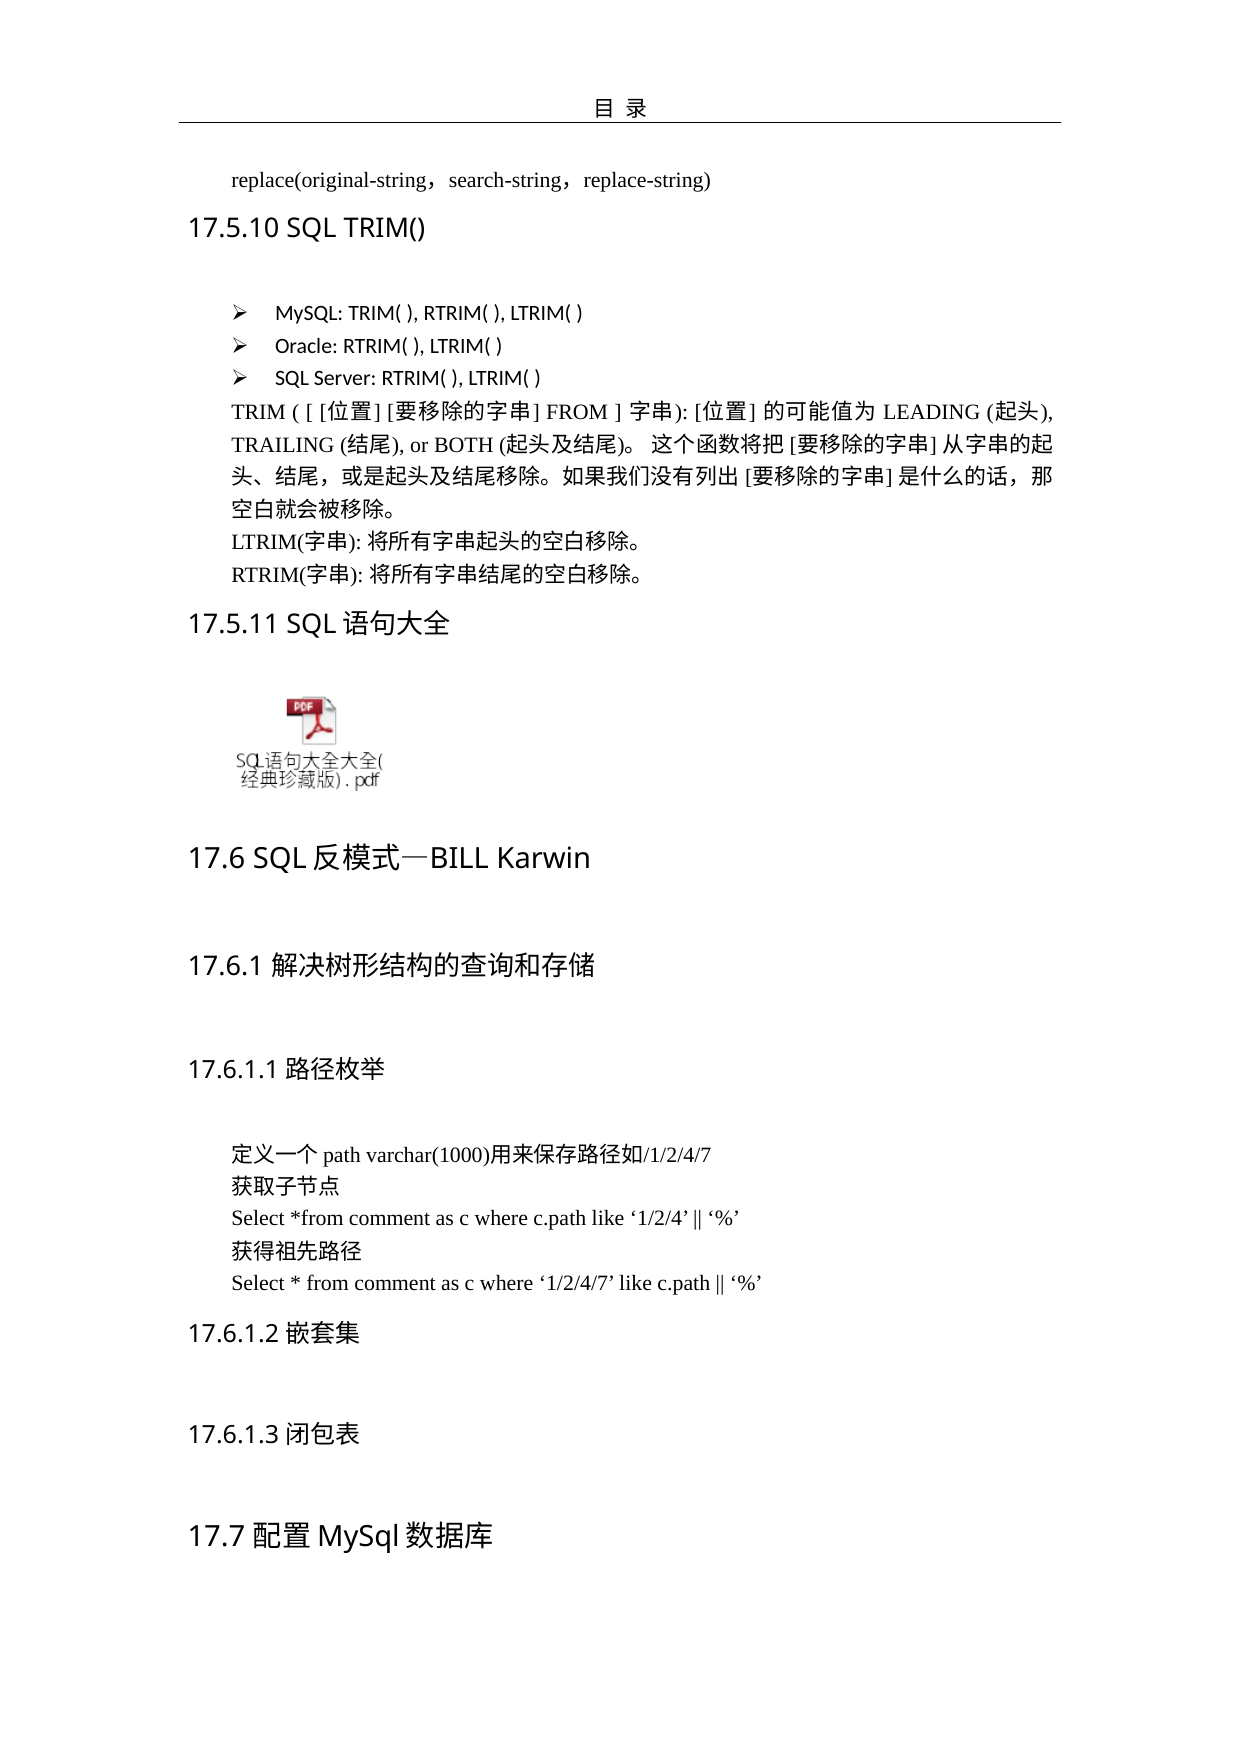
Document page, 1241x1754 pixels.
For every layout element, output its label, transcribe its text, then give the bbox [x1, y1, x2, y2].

subtitle SQL反模式—BILL Karwin [187, 823, 1053, 888]
text 定义一个path varchar(1000)用来保存路径如/1/2/4/7 [187, 1136, 1053, 1169]
subtitle 解决树形结构的查询和存储 [187, 931, 1053, 996]
text TRIM ( [ [位置] [要移除的字串] FROM ] 字串): [位置] 的可能值为 LEADING (起头), TRAILING (结尾), or BOTH (起头及结尾)。 这个函数将把 [要移除的字串] 从字串的起头、结尾，或是起头及结尾移除。如果我们没有列出 [要移除的字串] 是什么的话，那空白就会被移除。 [231, 394, 1053, 524]
text LTRIM(字串): 将所有字串起头的空白移除。 [231, 524, 1053, 556]
text Select *from comment as c where c.path like ‘1/2/4’ || ‘%’ [187, 1201, 1053, 1234]
subtitle 嵌套集 [187, 1299, 1053, 1364]
subtitle SQL TRIM() [187, 194, 1053, 259]
text RTRIM(字串): 将所有字串结尾的空白移除。 [231, 556, 1053, 589]
text Select * from comment as c where ‘1/2/4/7’ like c.path || ‘%’ [187, 1266, 1053, 1299]
text replace(original-string，search-string，replace-string) [187, 162, 1053, 194]
subtitle SQL语句大全 [187, 589, 1053, 654]
subtitle 配置MySql数据库 [187, 1501, 1053, 1566]
subtitle 路径枚举 [187, 1035, 1053, 1100]
subtitle 闭包表 [187, 1400, 1053, 1465]
list MySQL: TRIM( ), RTRIM( ), LTRIM( ) [231, 296, 1053, 329]
list Oracle: RTRIM( ), LTRIM( ) [231, 329, 1053, 361]
list SQL Server: RTRIM( ), LTRIM( ) [231, 361, 1053, 394]
text 获取子节点 [187, 1169, 1053, 1201]
text 获得祖先路径 [187, 1234, 1053, 1266]
